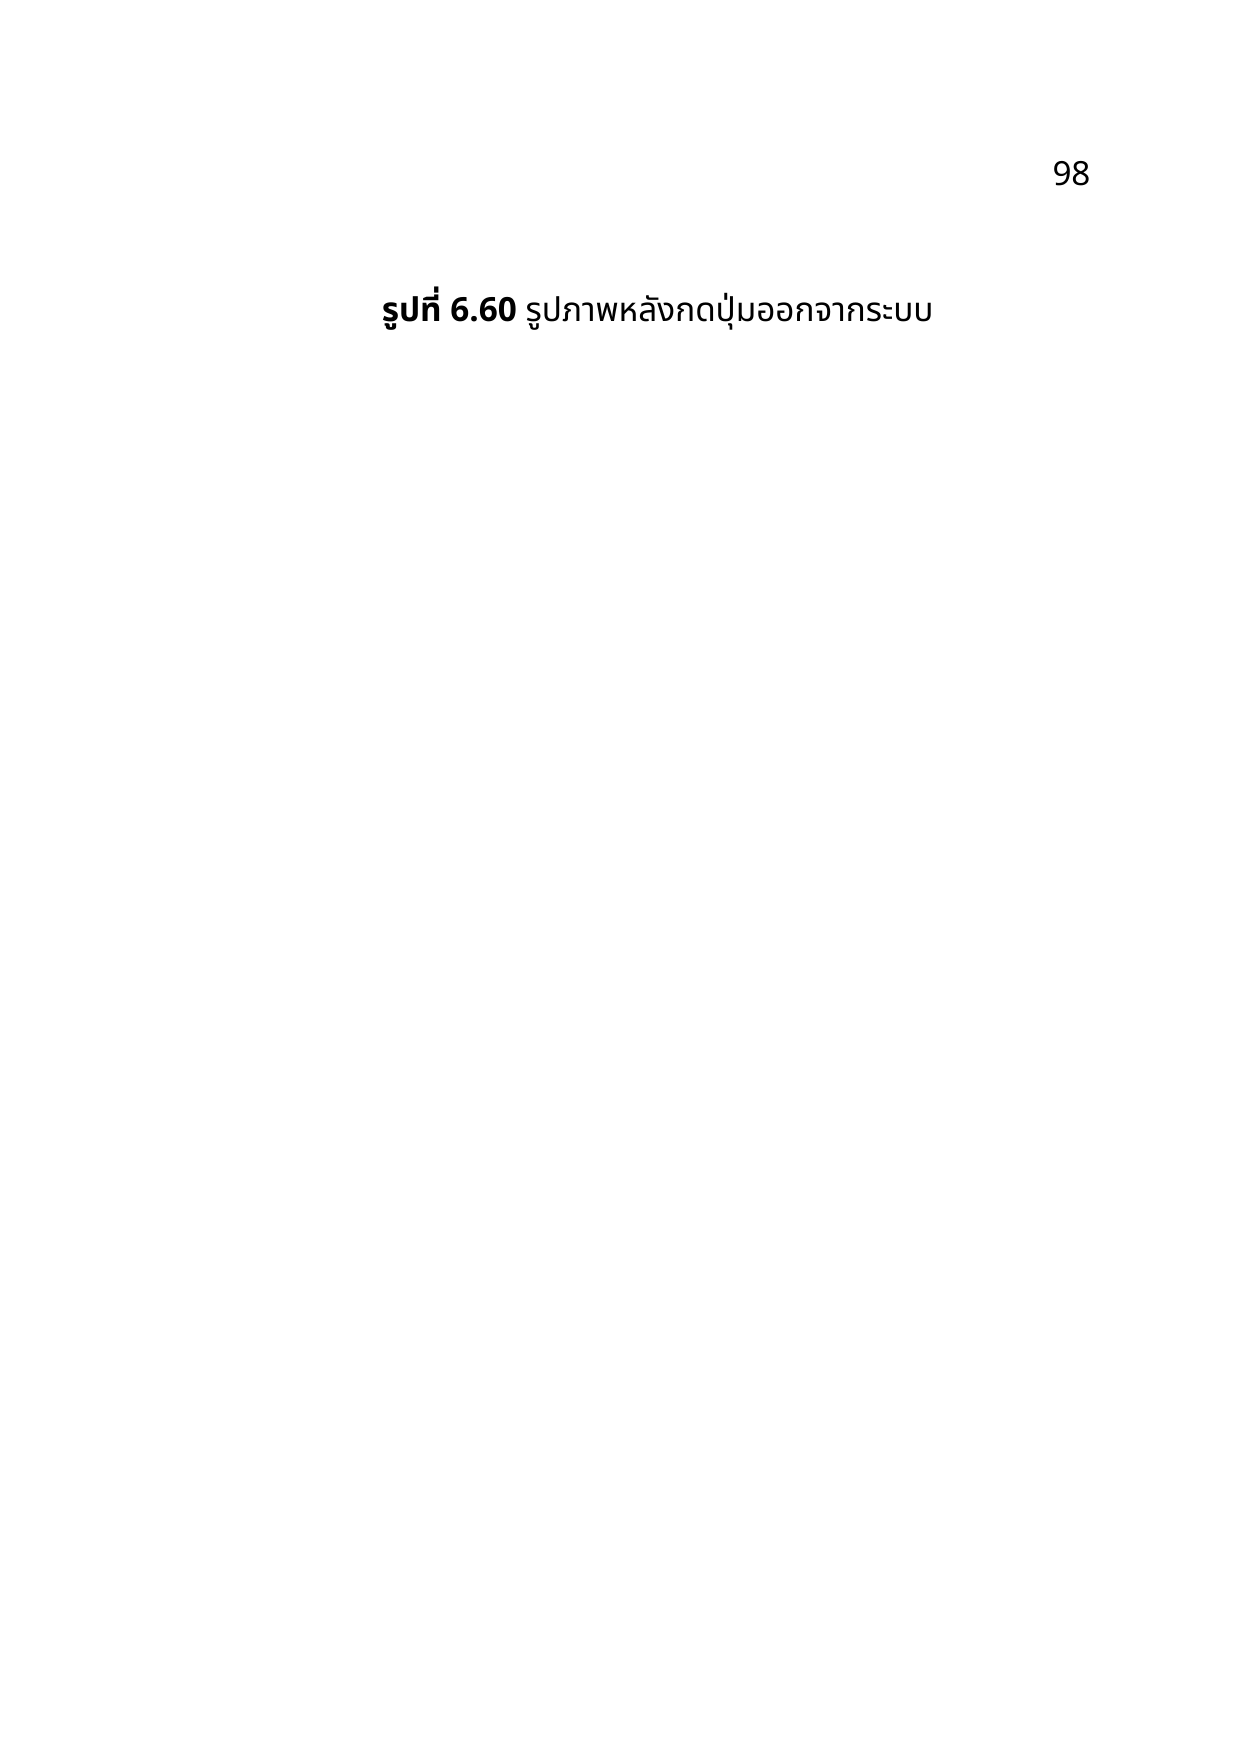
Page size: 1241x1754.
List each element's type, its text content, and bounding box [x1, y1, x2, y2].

text รูปที่ 6.60 รูปภาพหลังกดปุ่มออกจากระบบ [225, 286, 1090, 337]
